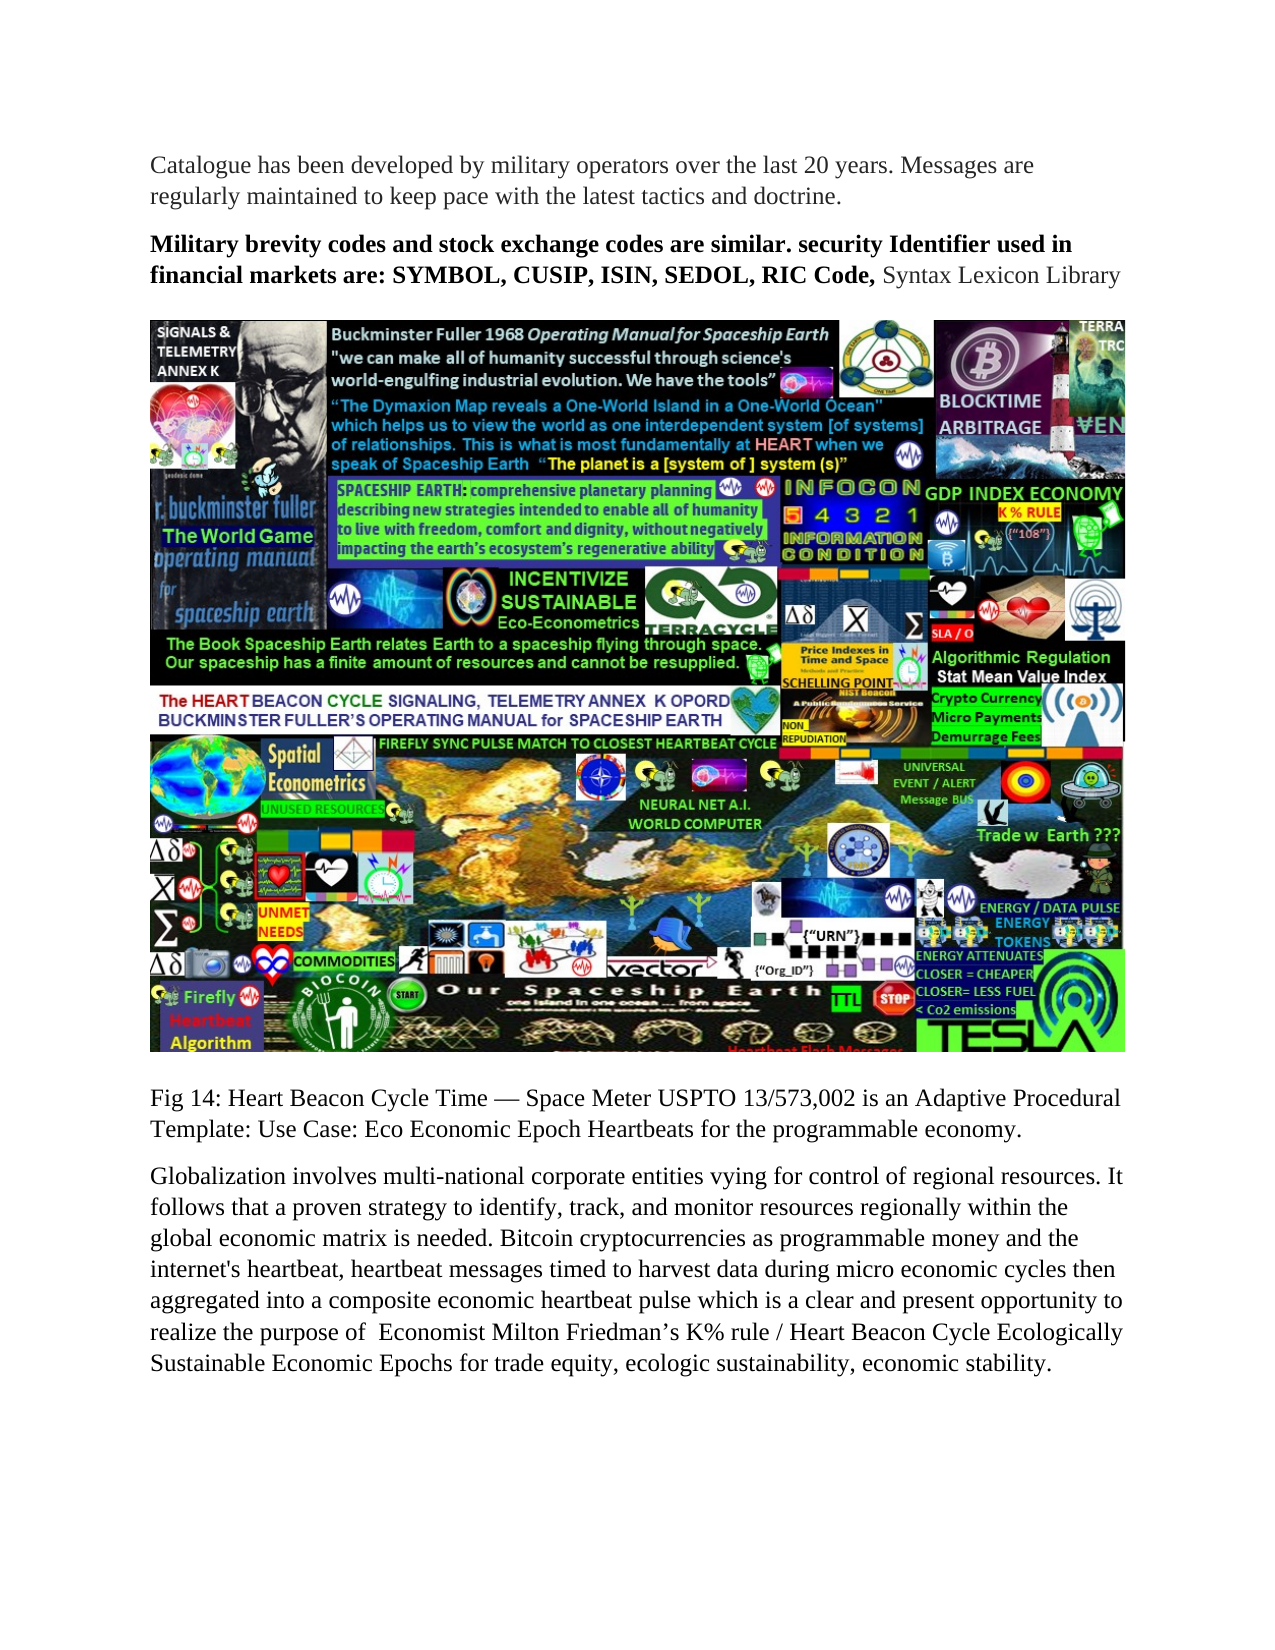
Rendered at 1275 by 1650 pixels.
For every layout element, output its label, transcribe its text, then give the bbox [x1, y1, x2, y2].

text Military brevity codes and stock exchange codes are similar. security Identifier used in financial markets are: SYMBOL, CUSIP, ISIN, SEDOL, RIC Code, Syntax Lexicon Library [150, 229, 1125, 288]
text Fig 14: Heart Beacon Cycle Time — Space Meter USPTO 13/573,002 is an Adaptive Procedural Template: Use Case: Eco Economic Epoch Heartbeats for the programmable economy. [150, 1083, 1125, 1142]
picture [150, 320, 1125, 1052]
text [150, 150, 1125, 210]
text Globalization involves multi-national corporate entities vying for control of regional resources. It follows that a proven strategy to identify, track, and monitor resources regionally within the global economic matrix is needed. Bitcoin cryptocurrencies as programmable money and the internet's heartbeat, heartbeat messages timed to harvest data during micro economic cycles then aggregated into a composite economic heartbeat pulse which is a clear and present opportunity to realize the purpose of Economist Milton Friedman’s K% rule / Heart Beacon Cycle Ecologically Sustainable Economic Epochs for trade equity, ecologic sustainability, economic stability. [150, 1161, 1125, 1376]
